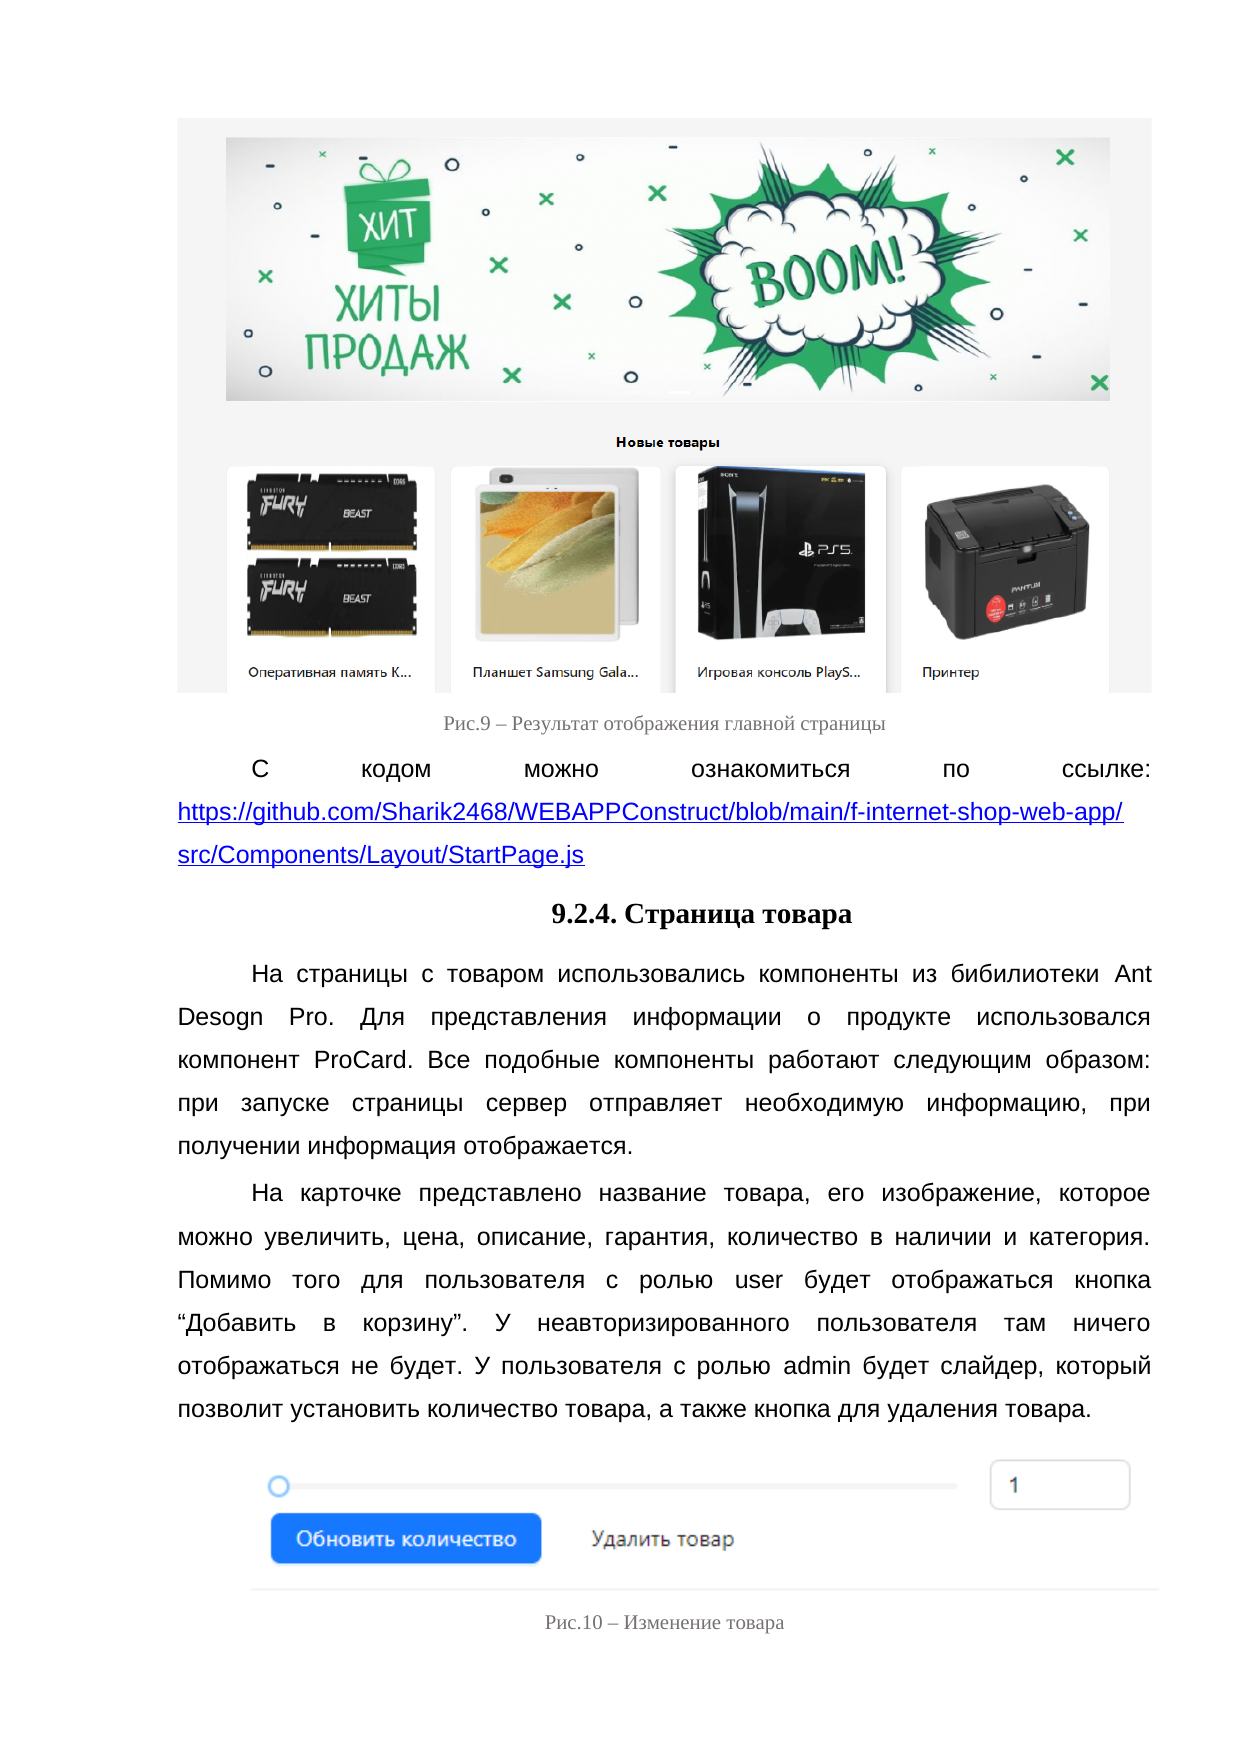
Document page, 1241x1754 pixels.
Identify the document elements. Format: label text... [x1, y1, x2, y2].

text На карточке представлено название товара, его изображение, которое можно увеличить, цена, описание, гарантия, количество в наличии и категория. Помимо того для пользователя с ролью user будет отображаться кнопка “Добавить в корзину”. У неавторизированного пользователя там ничего отображаться не будет. У пользователя с ролью admin будет слайдер, который позволит установить количество товара, а также кнопка для удаления товара. [177, 1178, 1152, 1423]
text Рис.9 – Результат отображения главной страницы [177, 711, 1152, 735]
text С кодом можно ознакомиться по ссылке: https://github.com/Sharik2468/WEBAPPConstruct/blob/main/f-internet-shop-web-app/src/Components/Layout/StartPage.js [177, 754, 1152, 869]
text На страницы с товаром использовались компоненты из бибилиотеки Ant Desogn Pro. Для представления информации о продукте использовался компонент ProCard. Все подобные компоненты работают следующим образом: при запуске страницы сервер отправляет необходимую информацию, при получении информация отображается. [177, 958, 1152, 1160]
picture [251, 1441, 1159, 1592]
list Страница товара [252, 896, 1152, 929]
text Рис.10 – Изменение товара [177, 1610, 1152, 1634]
picture [177, 118, 1152, 693]
